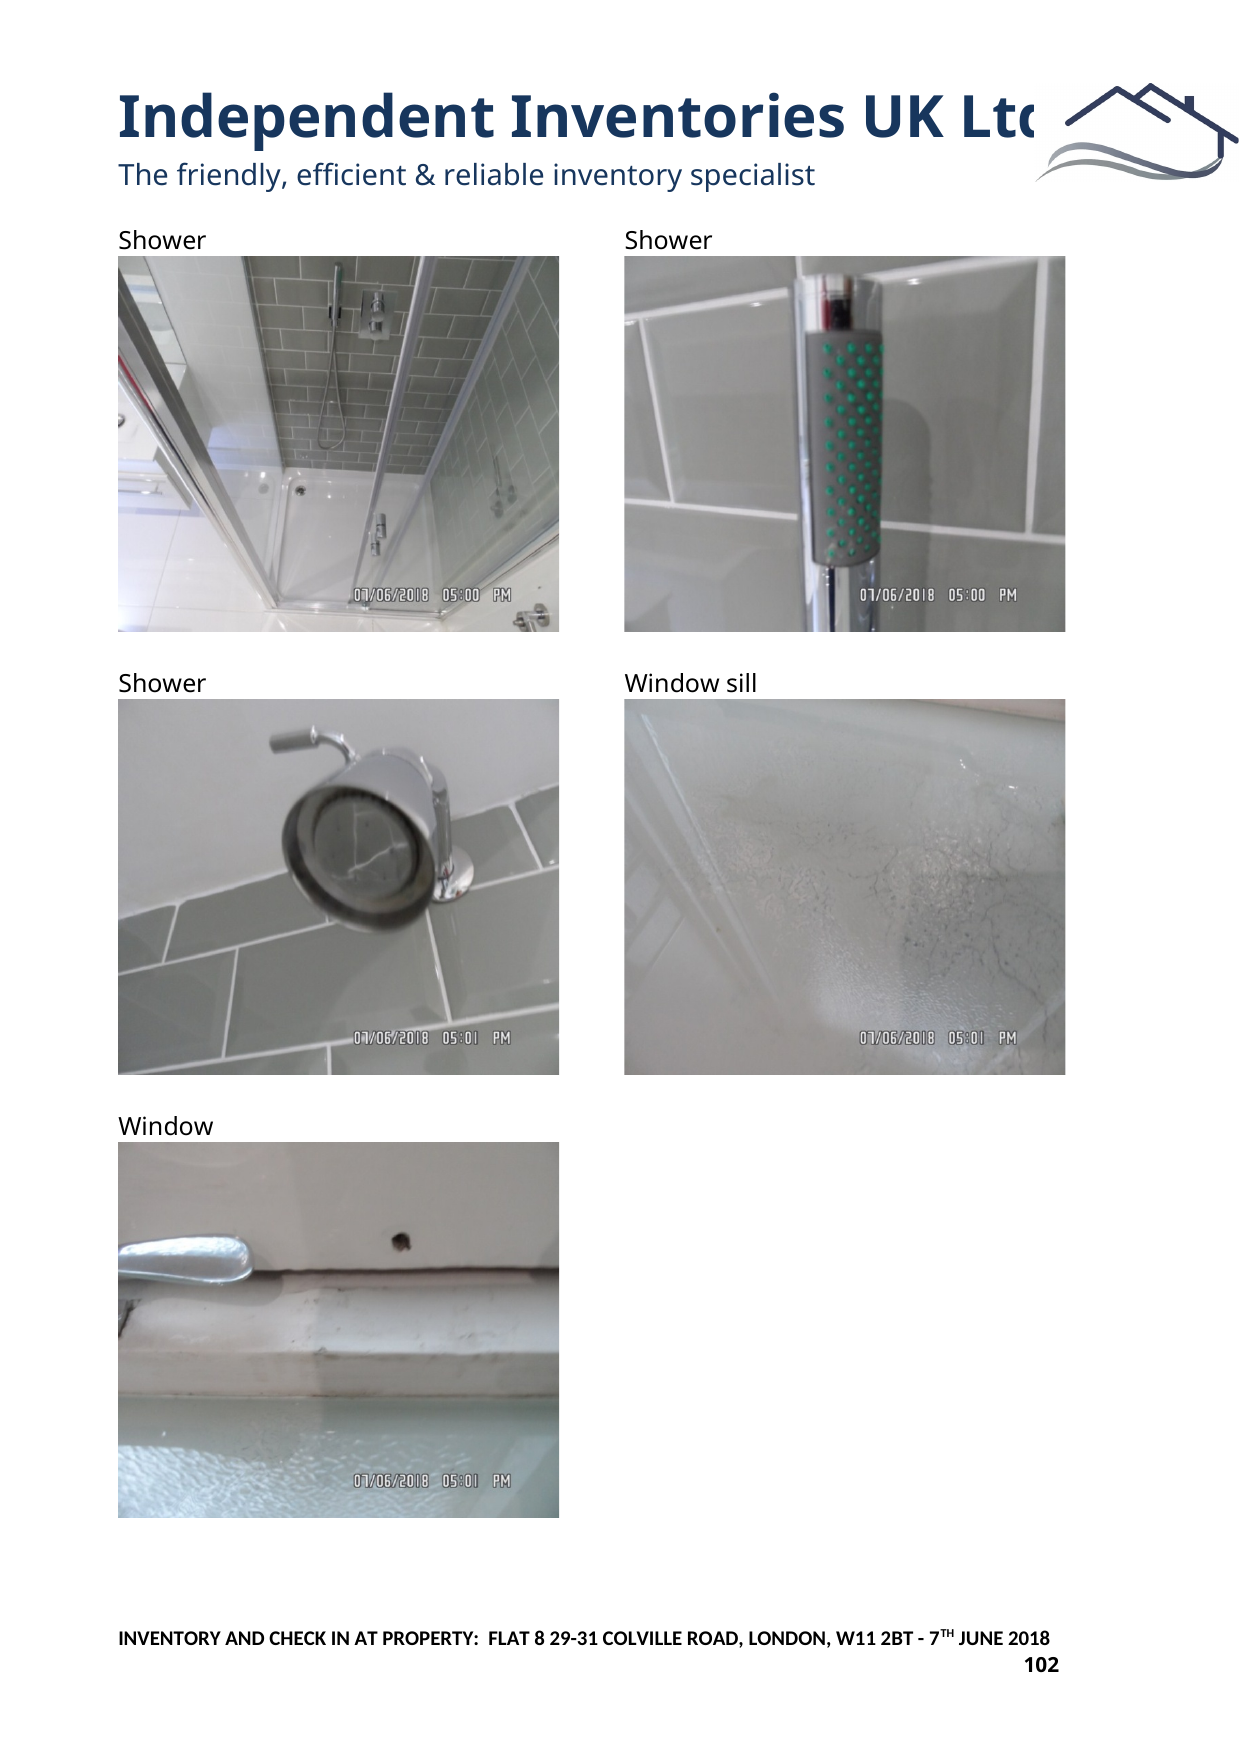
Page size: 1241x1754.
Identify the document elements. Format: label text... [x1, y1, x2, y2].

text Shower Shower [118, 223, 1087, 257]
picture [624, 699, 1066, 1075]
picture [624, 256, 1066, 632]
text Shower Window sill [118, 666, 1087, 700]
text Window [118, 1109, 1087, 1143]
picture [118, 256, 560, 632]
picture [118, 699, 560, 1075]
picture [1034, 83, 1239, 181]
picture [118, 1142, 560, 1518]
